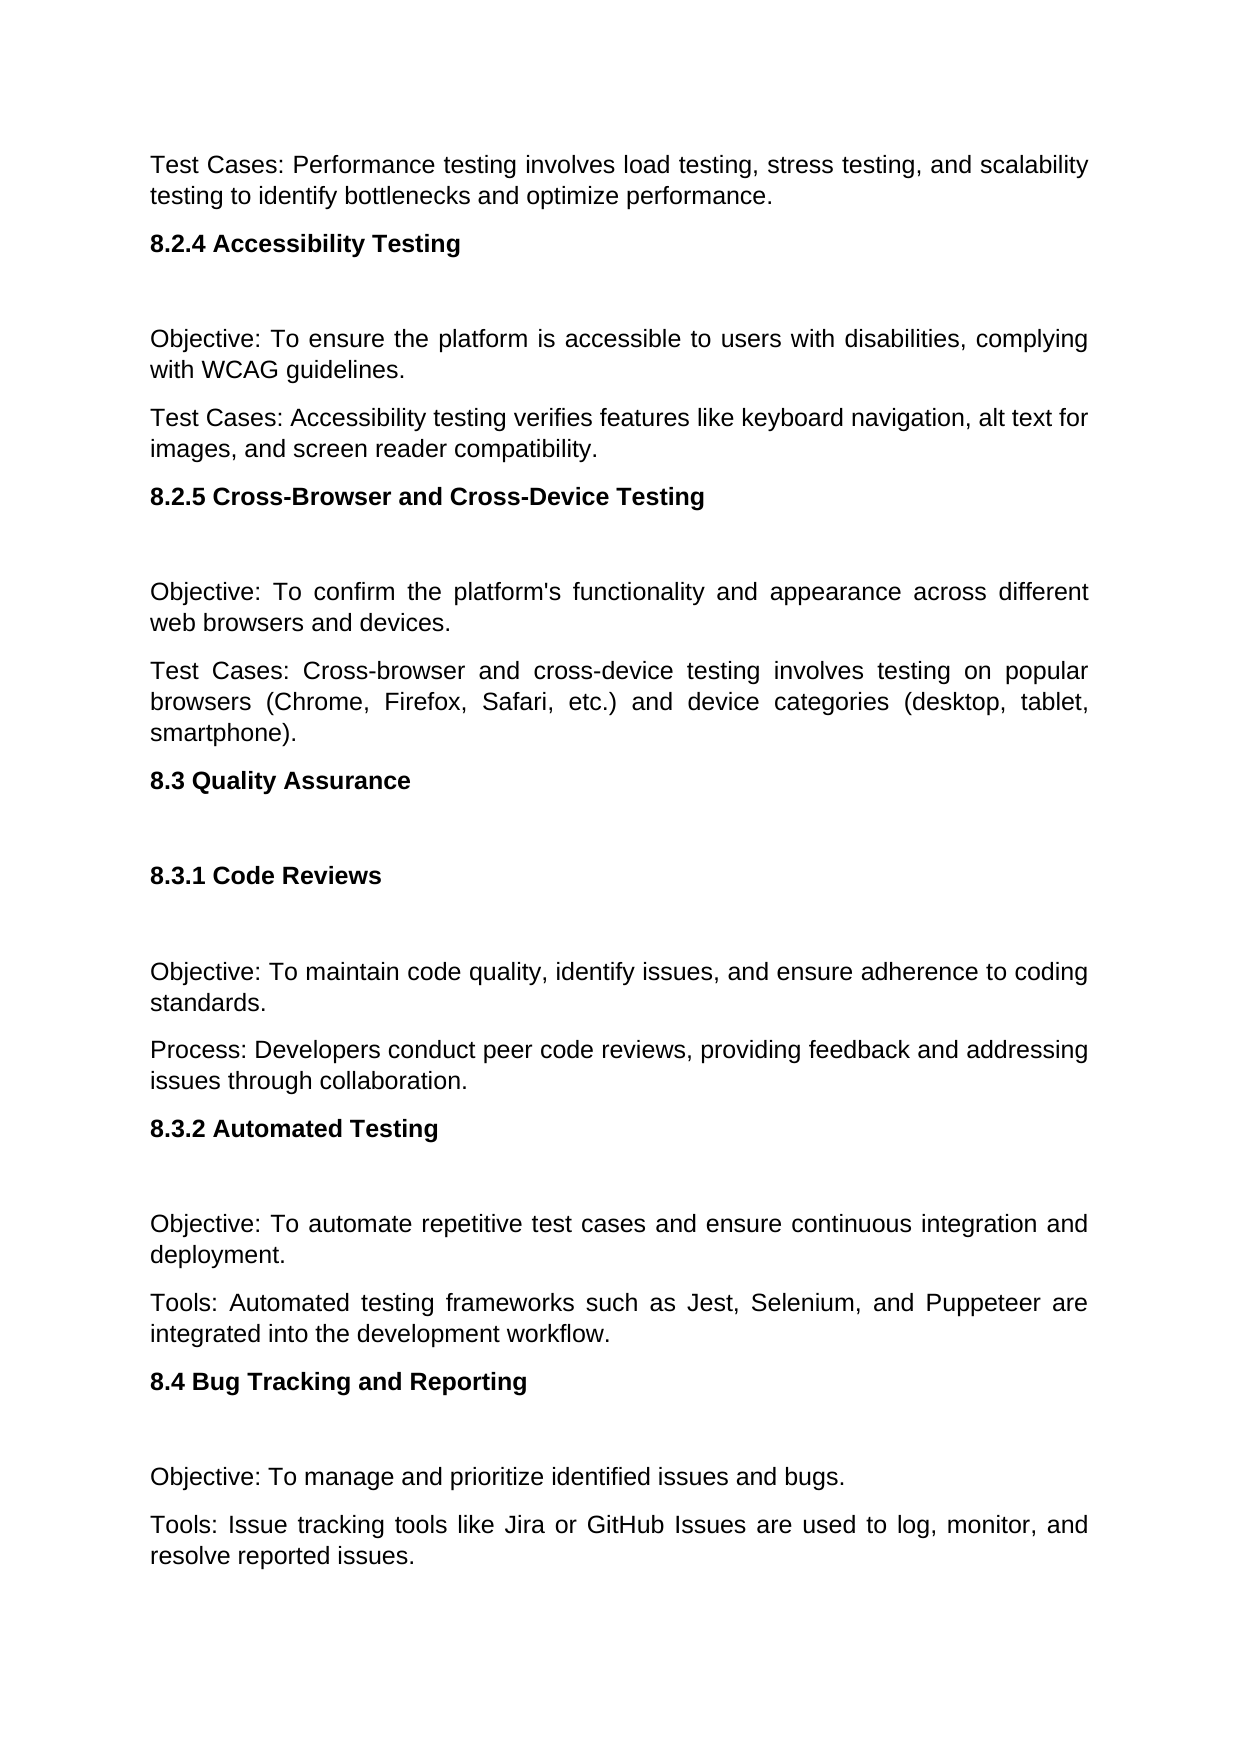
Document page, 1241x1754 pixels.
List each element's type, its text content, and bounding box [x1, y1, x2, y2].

text Process: Developers conduct peer code reviews, providing feedback and addressing issues through collaboration. [150, 1035, 1090, 1095]
text Objective: To ensure the platform is accessible to users with disabilities, complying with WCAG guidelines. [150, 324, 1090, 384]
text Test Cases: Performance testing involves load testing, stress testing, and scalability testing to identify bottlenecks and optimize performance. [150, 150, 1090, 210]
text Objective: To confirm the platform's functionality and appearance across different web browsers and devices. [150, 577, 1090, 637]
text 8.3 Quality Assurance [150, 766, 1090, 794]
text Objective: To automate repetitive test cases and ensure continuous integration and deployment. [150, 1209, 1090, 1269]
text Objective: To manage and prioritize identified issues and bugs. [150, 1462, 1090, 1491]
text Tools: Automated testing frameworks such as Jest, Selenium, and Puppeteer are integrated into the development workflow. [150, 1288, 1090, 1348]
text 8.3.2 Automated Testing [150, 1114, 1090, 1143]
text 8.3.1 Code Reviews [150, 861, 1090, 890]
text Test Cases: Cross-browser and cross-device testing involves testing on popular browsers (Chrome, Firefox, Safari, etc.) and device categories (desktop, tablet, smartphone). [150, 656, 1090, 747]
text Test Cases: Accessibility testing verifies features like keyboard navigation, alt text for images, and screen reader compatibility. [150, 403, 1090, 463]
text Tools: Issue tracking tools like Jira or GitHub Issues are used to log, monitor, and resolve reported issues. [150, 1510, 1090, 1570]
text 8.2.5 Cross-Browser and Cross-Device Testing [150, 482, 1090, 510]
text 8.4 Bug Tracking and Reporting [150, 1367, 1090, 1396]
text 8.2.4 Accessibility Testing [150, 229, 1090, 257]
text Objective: To maintain code quality, identify issues, and ensure adherence to coding standards. [150, 956, 1090, 1016]
